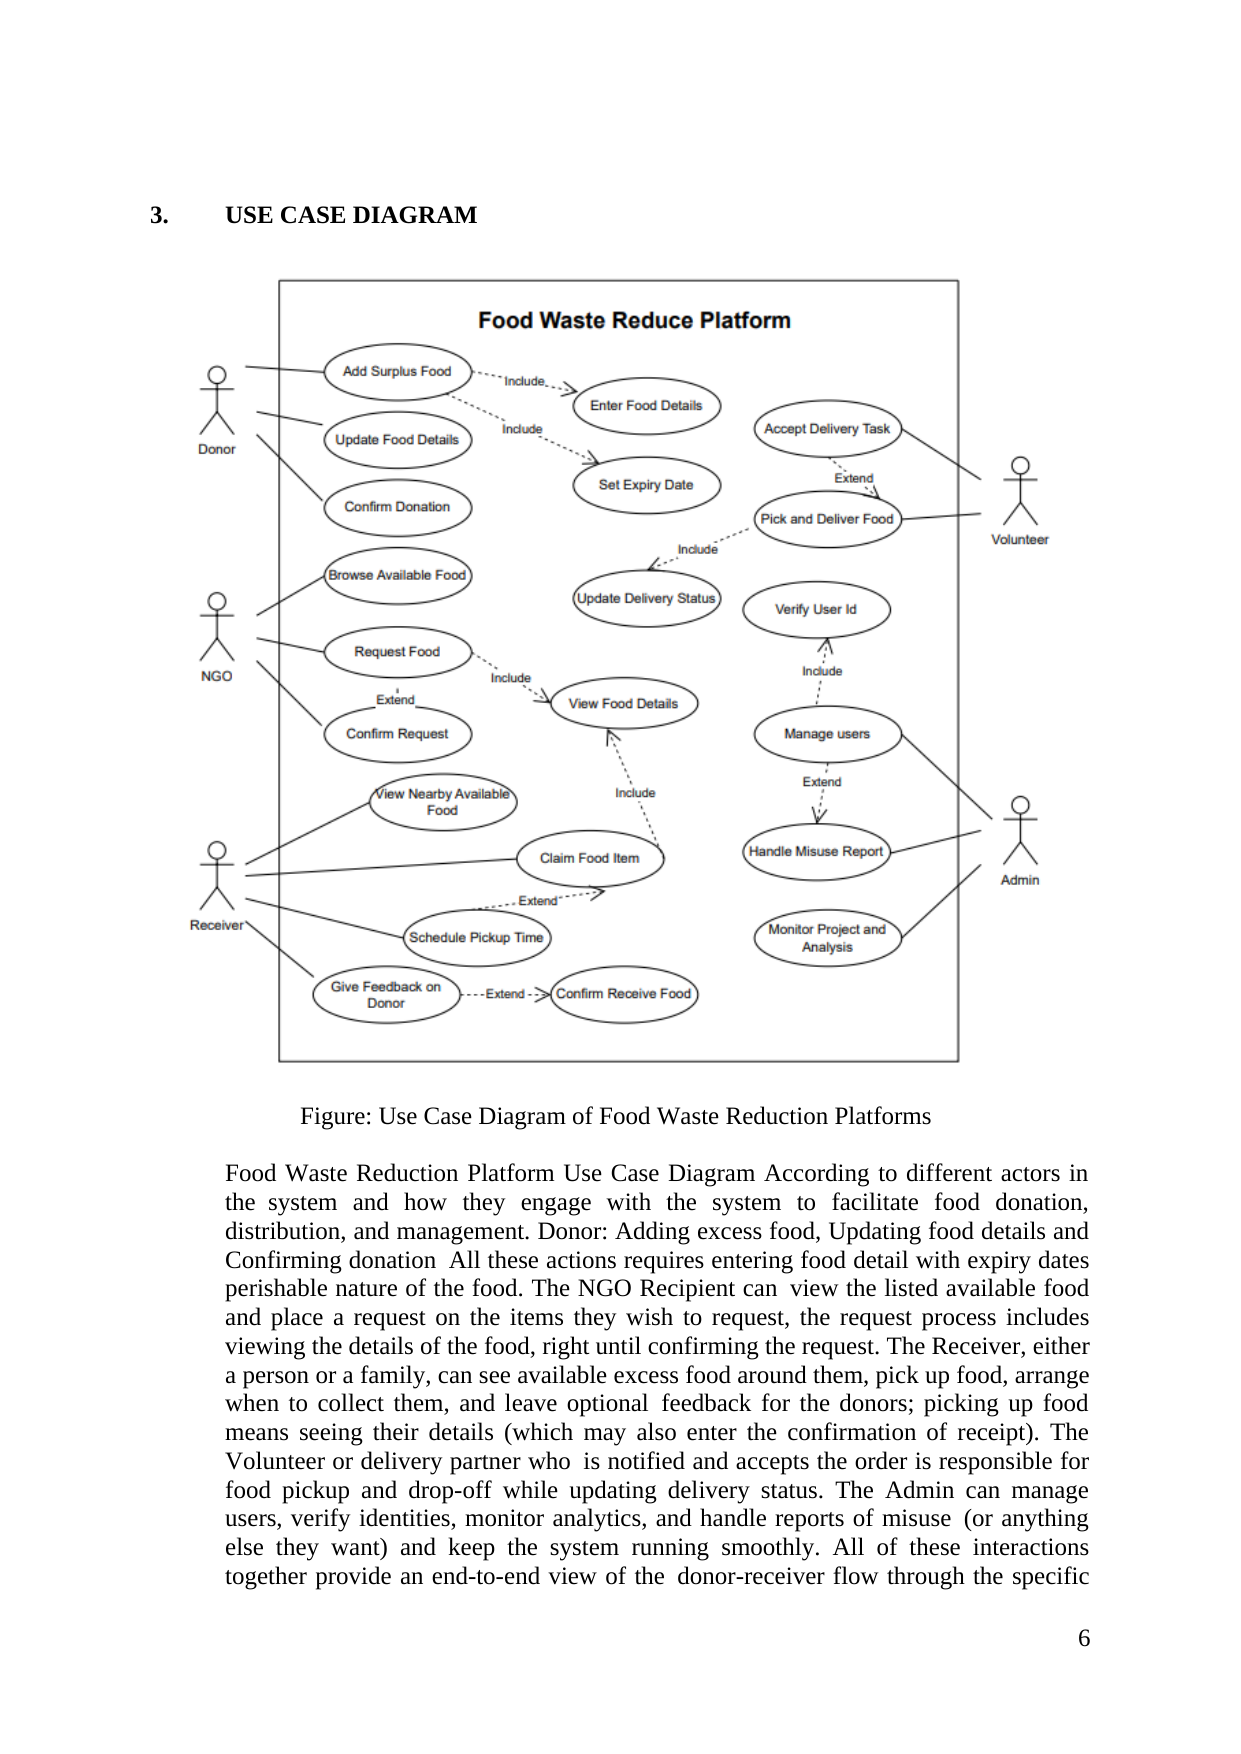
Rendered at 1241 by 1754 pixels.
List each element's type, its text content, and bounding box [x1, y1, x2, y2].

subtitle USE CASE DIAGRAM [150, 200, 1090, 229]
text Figure: Use Case Diagram of Food Waste Reduction Platforms [225, 1101, 1090, 1130]
picture [150, 253, 1091, 1101]
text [225, 1158, 1090, 1590]
